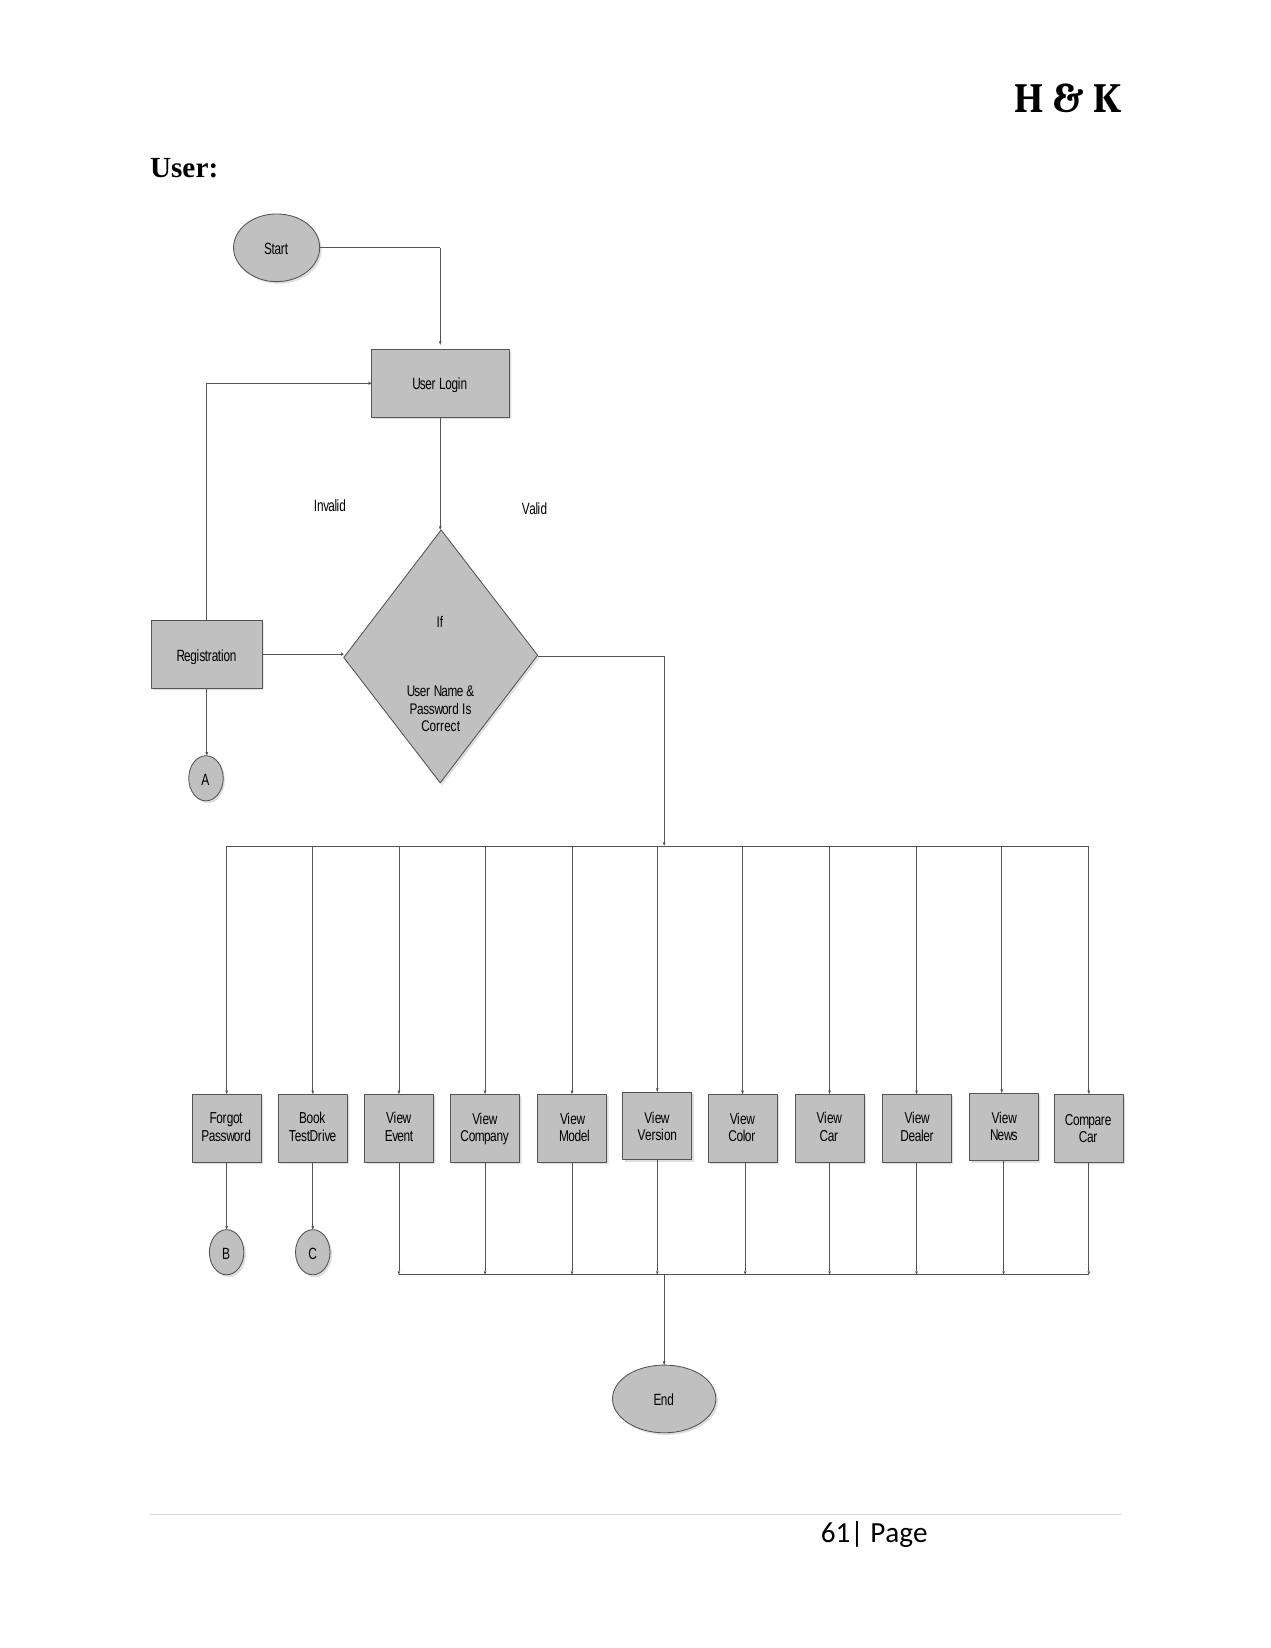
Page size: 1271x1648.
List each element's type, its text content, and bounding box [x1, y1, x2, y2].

text User: [150, 150, 1121, 183]
